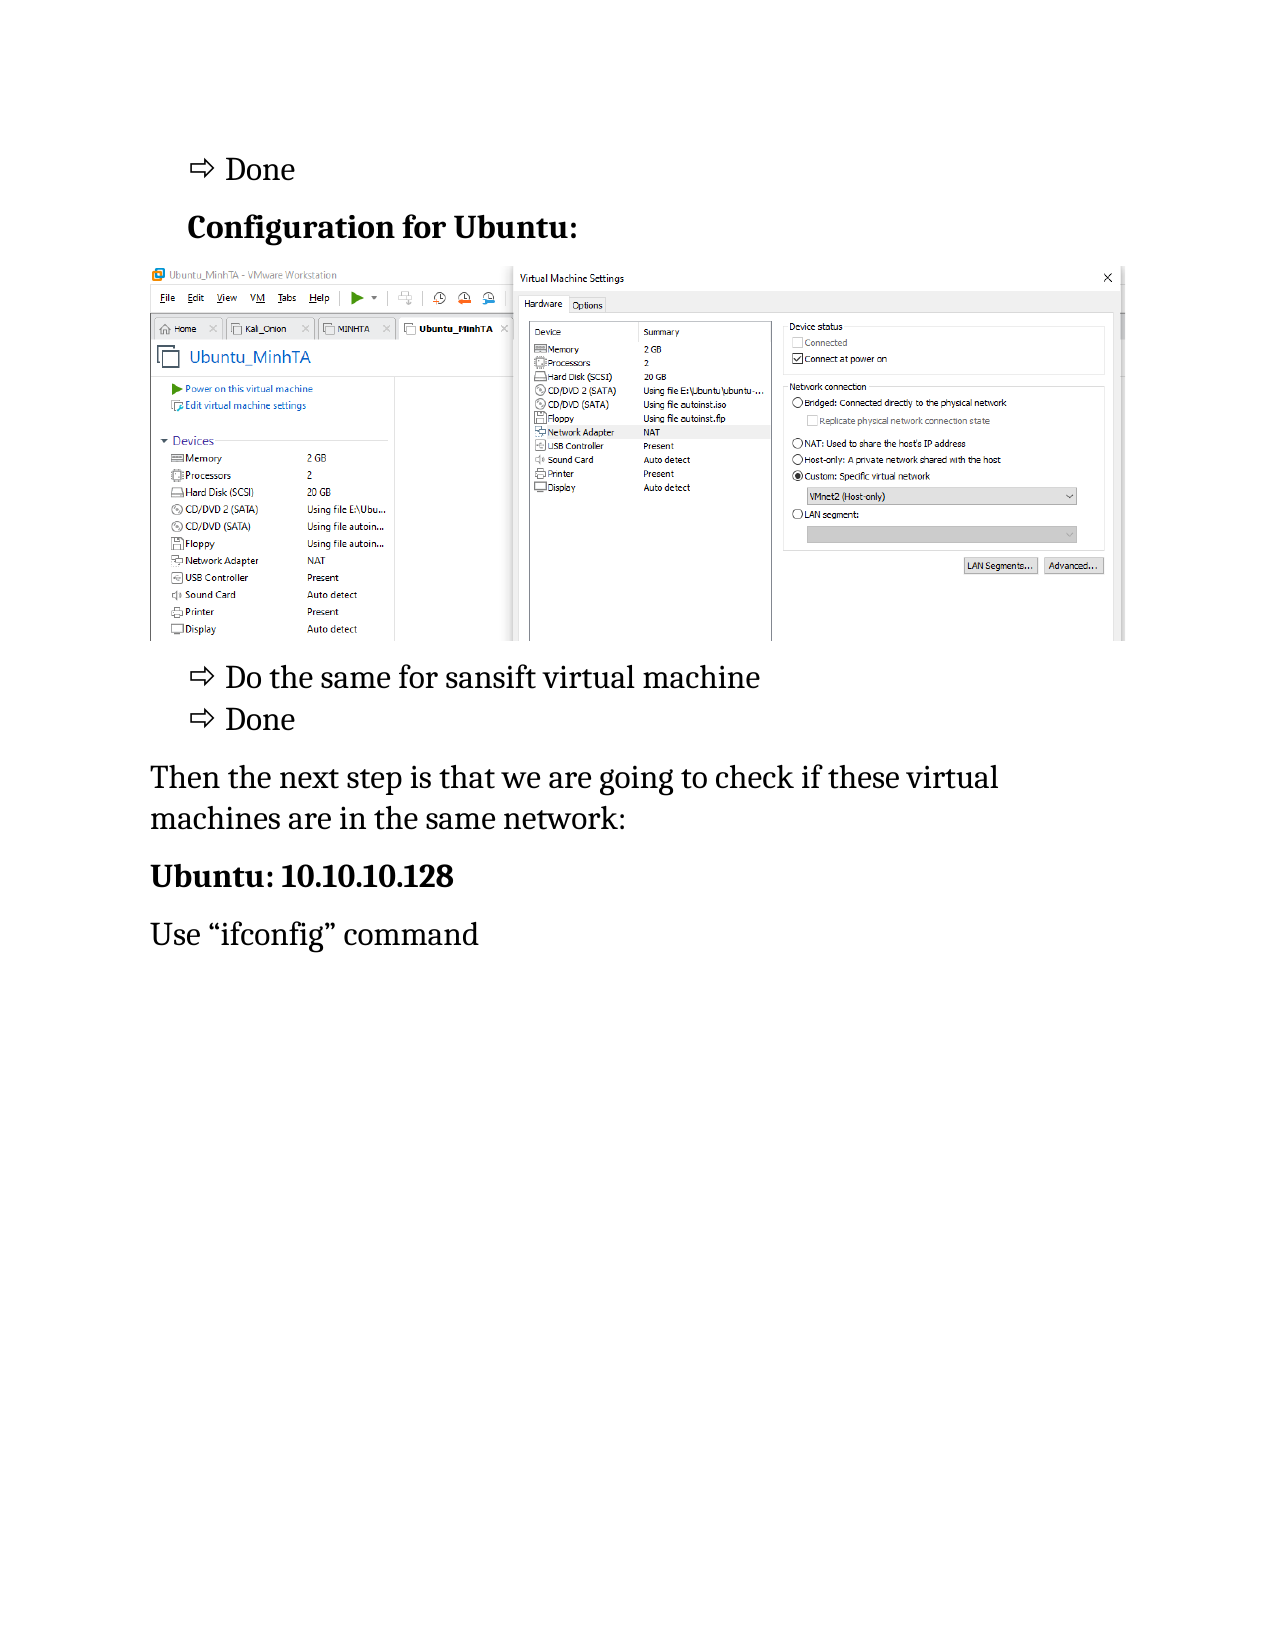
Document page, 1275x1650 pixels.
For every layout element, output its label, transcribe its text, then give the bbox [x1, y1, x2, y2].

text Ubuntu: 10.10.10.128 [150, 858, 1125, 896]
list Done [187, 150, 1125, 188]
list Do the same for sansift virtual machine [187, 659, 1125, 697]
text Configuration for Ubuntu: [187, 208, 1125, 246]
picture [150, 266, 1125, 641]
text Then the next step is that we are going to check if these virtual machines are in the same network: [150, 758, 1125, 838]
text Use “ifconfig” command [150, 916, 1125, 954]
list Done [187, 700, 1125, 739]
